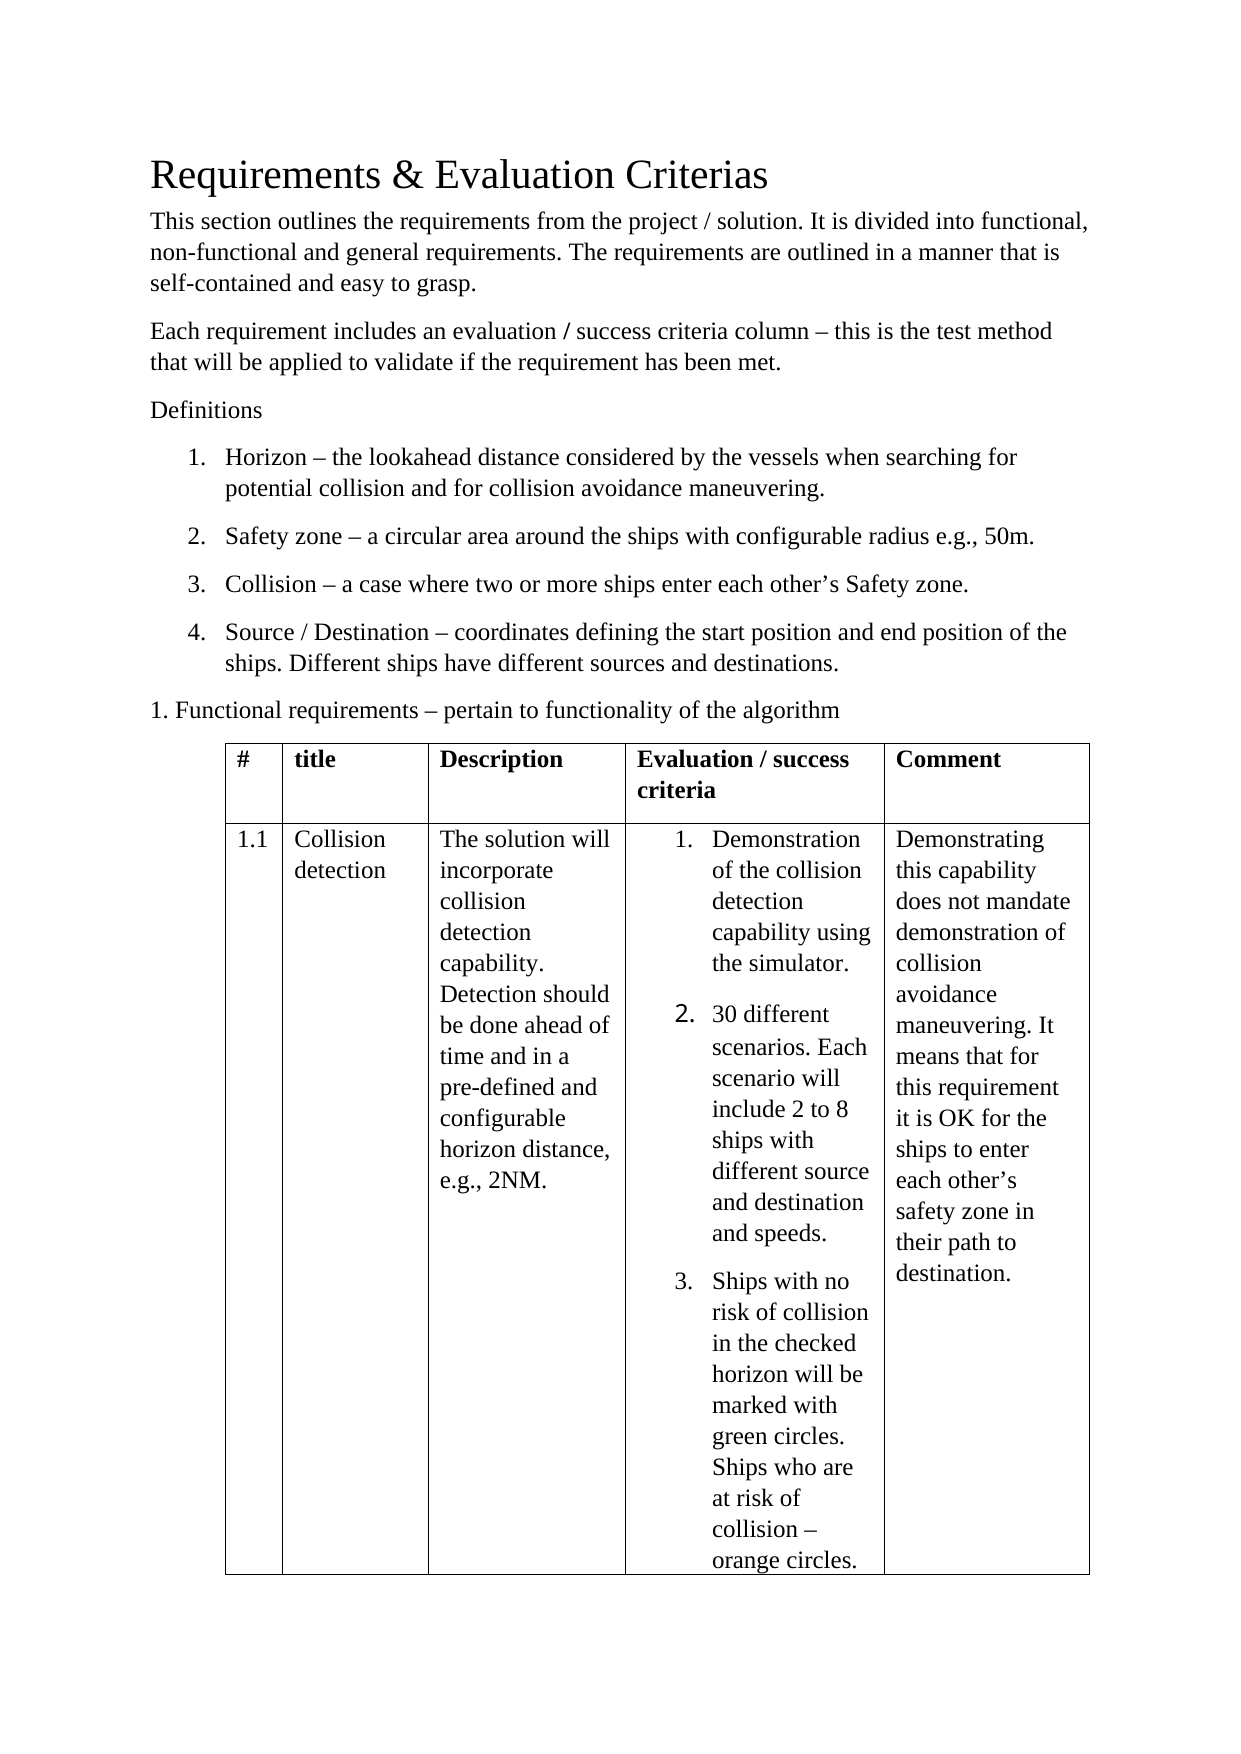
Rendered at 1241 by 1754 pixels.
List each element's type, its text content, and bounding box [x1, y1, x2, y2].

table_header Comment [885, 744, 1089, 823]
table_header Description [429, 744, 625, 823]
text 1. Functional requirements – pertain to functionality of the algorithm [150, 695, 1090, 724]
table_cell Collision detection [283, 824, 428, 1574]
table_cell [626, 824, 884, 1574]
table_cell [885, 824, 1089, 1574]
list Horizon – the lookahead distance considered by the vessels when searching for potential collision and for collision avoidance maneuvering. [187, 442, 1090, 502]
list Safety zone – a circular area around the ships with configurable radius e.g., 50m. [187, 521, 1090, 550]
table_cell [429, 824, 625, 1574]
table_cell 1.1 [226, 824, 282, 1574]
text This section outlines the requirements from the project / solution. It is divided into functional, non-functional and general requirements. The requirements are outlined in a manner that is self-contained and easy to grasp. [150, 206, 1090, 297]
list Source / Destination – coordinates defining the start position and end position of the ships. Different ships have different sources and destinations. [187, 617, 1090, 676]
table_header # [226, 744, 282, 823]
list Collision – a case where two or more ships enter each other’s Safety zone. [187, 569, 1090, 598]
table_header Evaluation / success criteria [626, 744, 884, 823]
table_header title [283, 744, 428, 823]
text Each requirement includes an evaluation / success criteria column – this is the test method that will be applied to validate if the requirement has been met. [150, 316, 1090, 376]
subtitle Requirements & Evaluation Criterias [150, 150, 1090, 198]
text Definitions [150, 395, 1090, 423]
